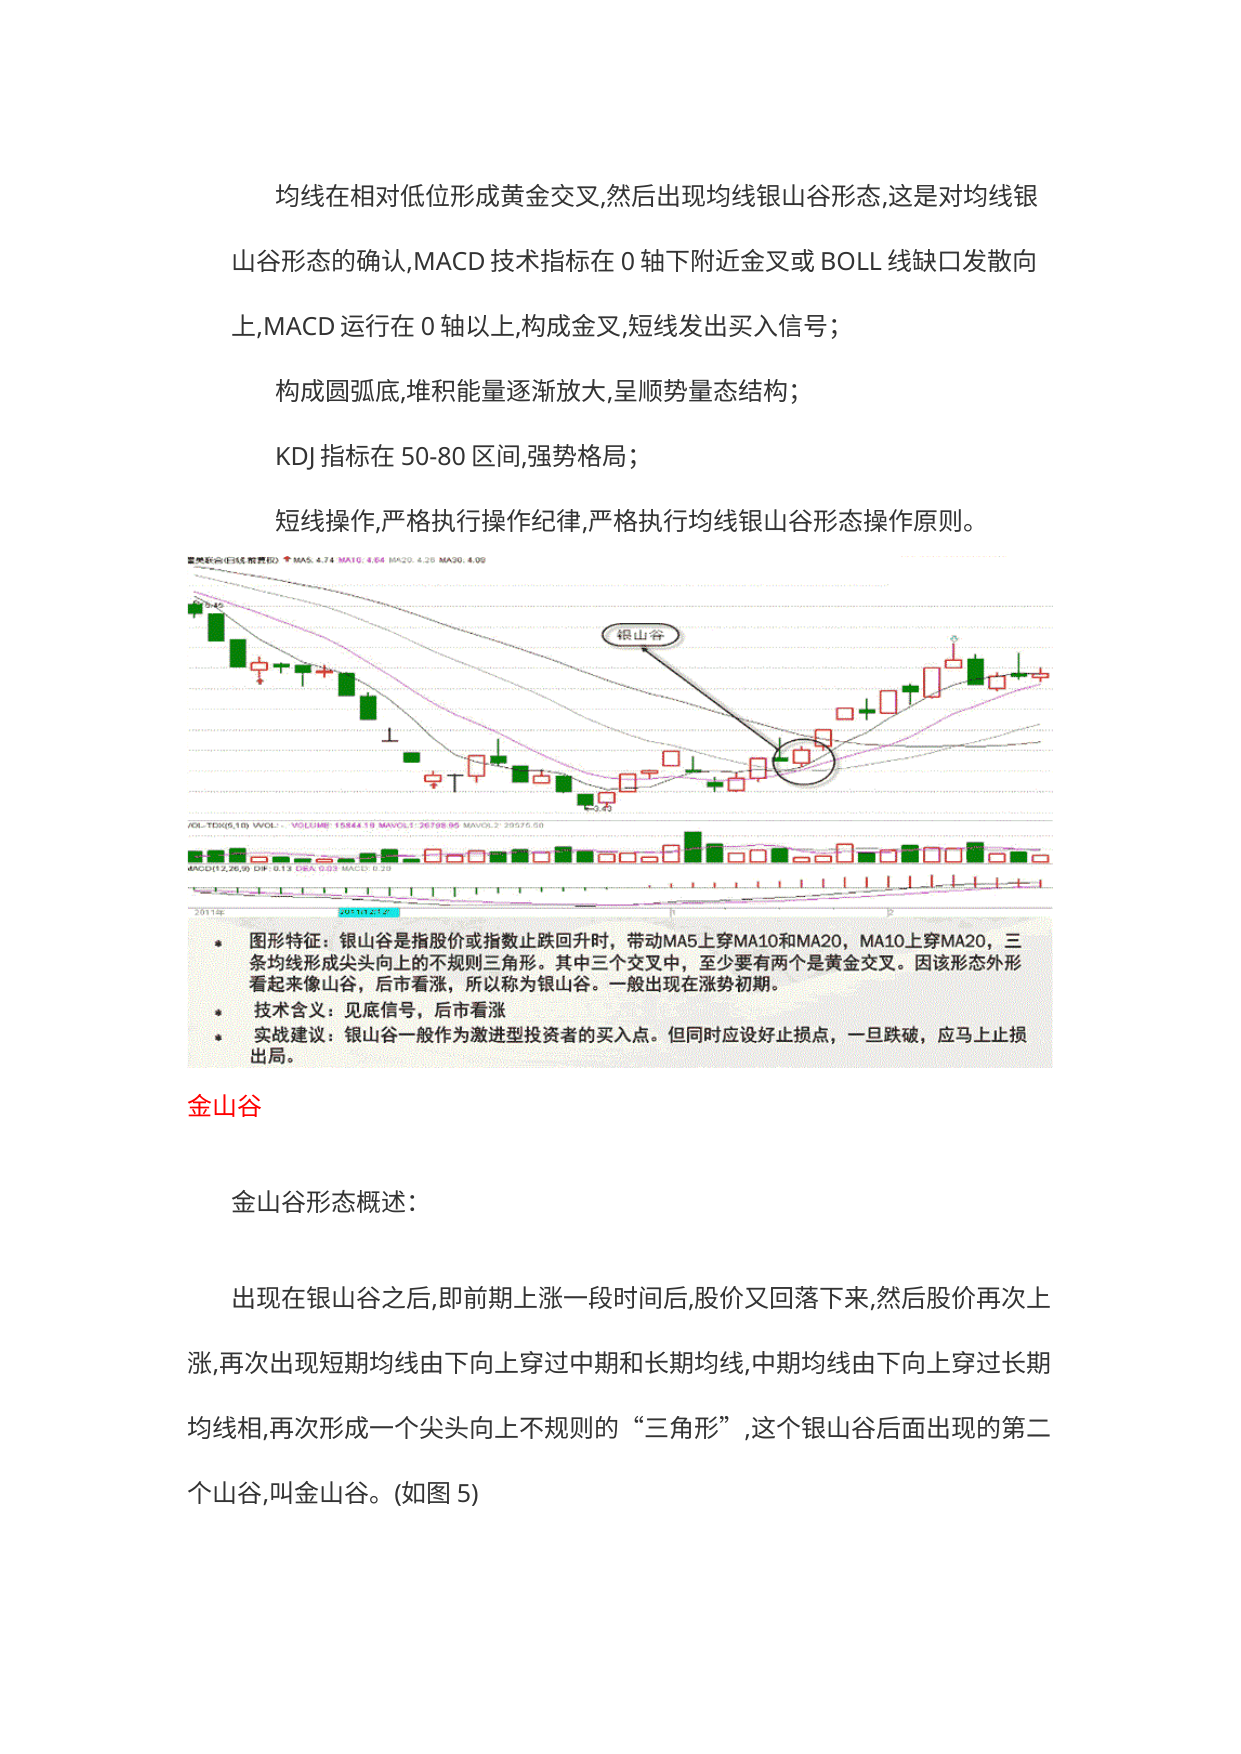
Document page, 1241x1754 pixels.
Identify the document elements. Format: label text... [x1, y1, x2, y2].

text KDJ指标在50-80区间,强势格局； [231, 422, 1053, 487]
picture [187, 556, 1053, 1068]
text 均线在相对低位形成黄金交叉,然后出现均线银山谷形态,这是对均线银山谷形态的确认,MACD技术指标在0轴下附近金叉或BOLL线缺口发散向上,MACD运行在0轴以上,构成金叉,短线发出买入信号； [231, 162, 1053, 357]
text 构成圆弧底,堆积能量逐渐放大,呈顺势量态结构； [231, 357, 1053, 422]
text 出现在银山谷之后,即前期上涨一段时间后,股价又回落下来,然后股价再次上涨,再次出现短期均线由下向上穿过中期和长期均线,中期均线由下向上穿过长期均线相,再次形成一个尖头向上不规则的“三角形”,这个银山谷后面出现的第二个山谷,叫金山谷。(如图5) [187, 1264, 1053, 1524]
text 短线操作,严格执行操作纪律,严格执行均线银山谷形态操作原则。 [231, 487, 1053, 552]
text 金山谷形态概述： [187, 1168, 1053, 1233]
text 金山谷 [187, 1072, 1053, 1137]
